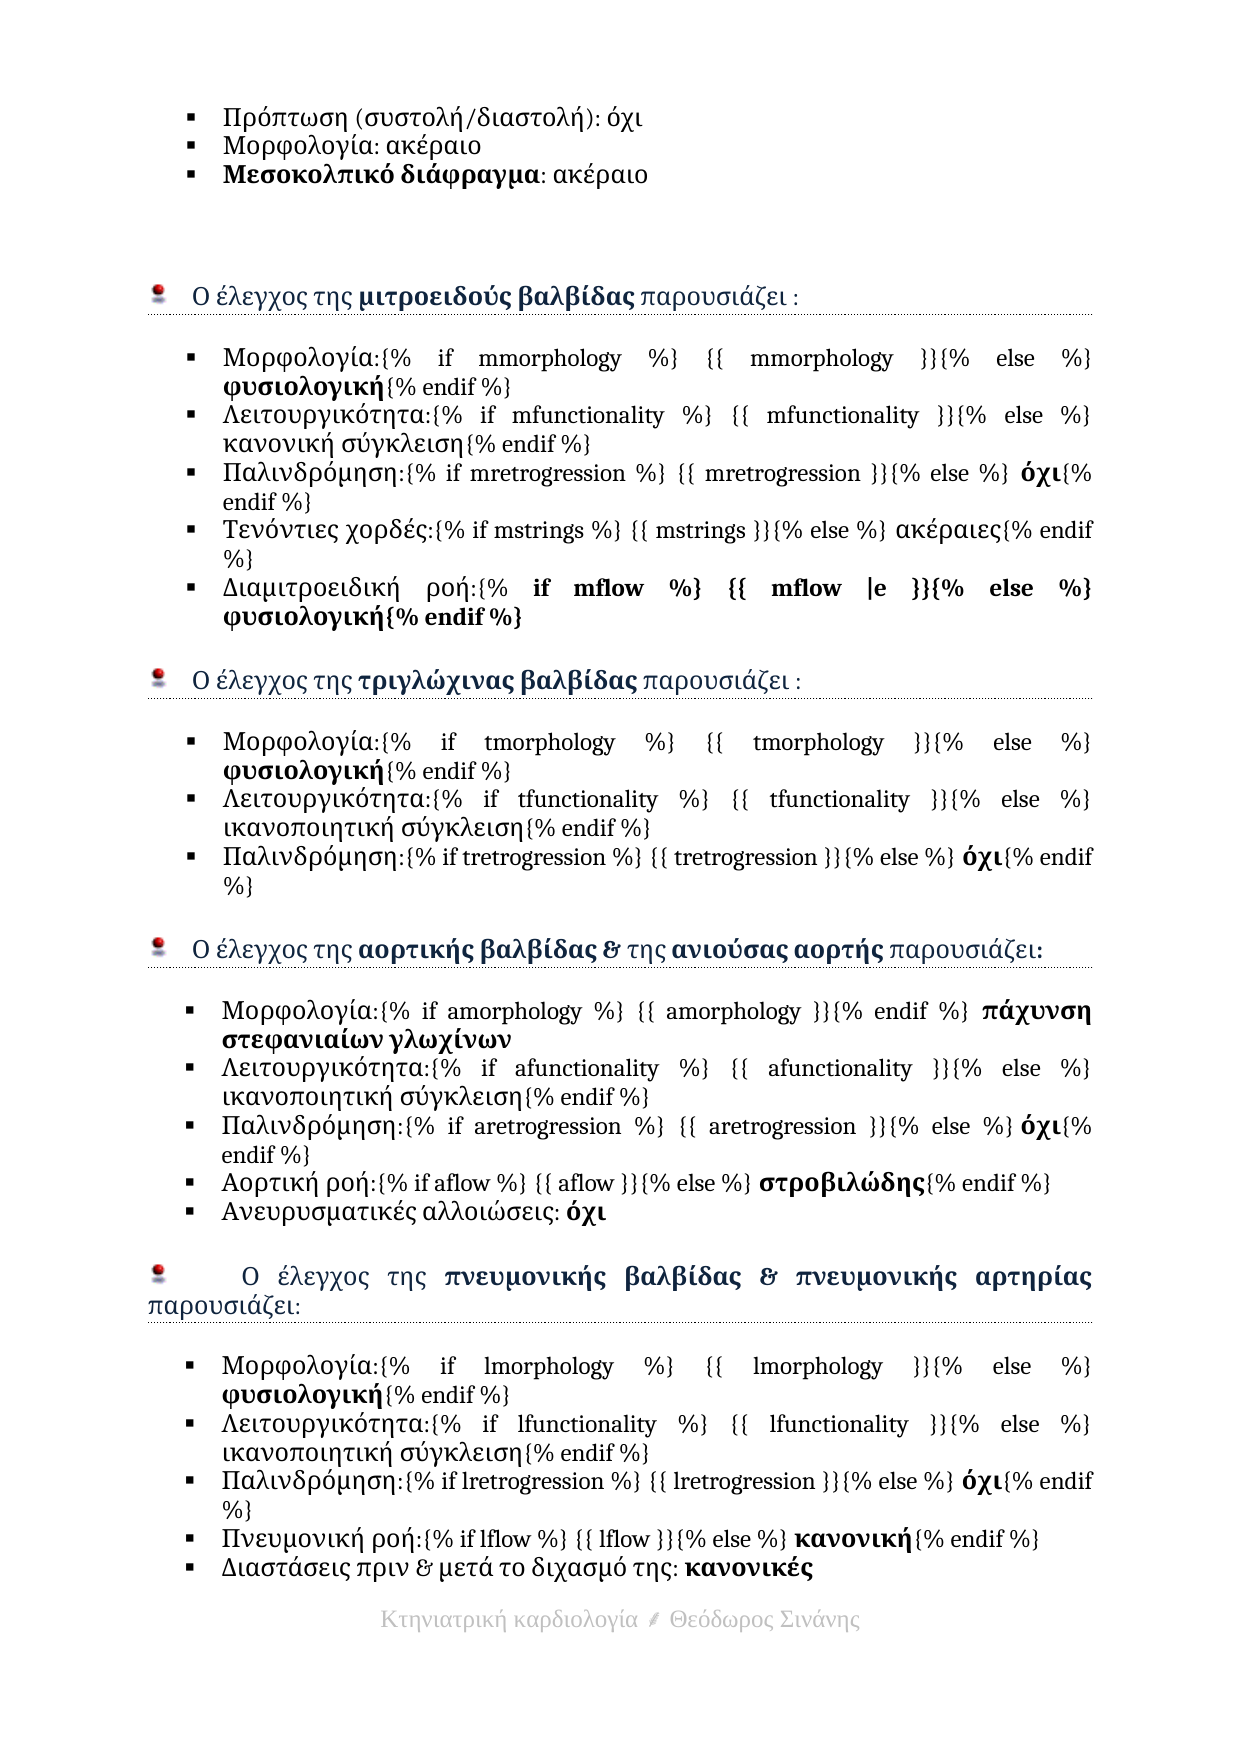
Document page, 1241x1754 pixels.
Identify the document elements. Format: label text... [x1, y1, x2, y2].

list Παλινδρόμηση:{% if tretrogression %} {{ tretrogression }}{% else %} όχι{% endif %} [185, 843, 1092, 900]
text Ο έλεγχος της πνευμονικής βαλβίδας & πνευμονικής αρτηρίας παρουσιάζει: [148, 1256, 1092, 1323]
list Μεσοκολπικό διάφραγμα: ακέραιο [185, 161, 1092, 190]
list Διαμιτροειδική ροή:{% if mflow %} {{ mflow |e }}{% else %} φυσιολογική{% endif %} [185, 574, 1092, 631]
list Μορφολογία:{% if lmorphology %} {{ lmorphology }}{% else %} φυσιολογική{% endif %} [184, 1352, 1092, 1410]
list Λειτουργικότητα:{% if lfunctionality %} {{ lfunctionality }}{% else %} ικανοποιητική σύγκλειση{% endif %} [184, 1410, 1092, 1467]
list Πρόπτωση (συστολή/διαστολή): όχι [185, 103, 1092, 132]
text Ο έλεγχος της τριγλώχινας βαλβίδας παρουσιάζει : [148, 660, 1092, 699]
list Λειτουργικότητα:{% if afunctionality %} {{ afunctionality }}{% else %} ικανοποιητική σύγκλειση{% endif %} [184, 1054, 1092, 1112]
list Τενόντιες χορδές:{% if mstrings %} {{ mstrings }}{% else %} ακέραιες{% endif %} [185, 516, 1092, 574]
list Μορφολογία:{% if mmorphology %} {{ mmorphology }}{% else %} φυσιολογική{% endif %} [185, 344, 1092, 401]
list Μορφολογία: ακέραιο [185, 132, 1092, 161]
list Μορφολογία:{% if amorphology %} {{ amorphology }}{% endif %} πάχυνση στεφανιαίων γλωχίνων [184, 997, 1092, 1054]
picture [147, 1255, 170, 1286]
list Παλινδρόμηση:{% if aretrogression %} {{ aretrogression }}{% else %} όχι{% endif %} [184, 1112, 1092, 1169]
list Αορτική ροή:{% if aflow %} {{ aflow }}{% else %} στροβιλώδης{% endif %} [184, 1169, 1092, 1198]
picture [147, 276, 170, 306]
text Ο έλεγχος της μιτροειδούς βαλβίδας παρουσιάζει : [148, 276, 1092, 315]
picture [147, 660, 170, 690]
list Παλινδρόμηση:{% if lretrogression %} {{ lretrogression }}{% else %} όχι{% endif %} [184, 1467, 1092, 1525]
list Διαστάσεις πριν & μετά το διχασμό της: κανονικές [184, 1553, 1092, 1582]
list Παλινδρόμηση:{% if mretrogression %} {{ mretrogression }}{% else %} όχι{% endif %} [185, 459, 1092, 516]
list Πνευμονική ροή:{% if lflow %} {{ lflow }}{% else %} κανονική{% endif %} [184, 1525, 1092, 1553]
text Ο έλεγχος της αορτικής βαλβίδας & της ανιούσας αορτής παρουσιάζει: [148, 929, 1092, 968]
list Μορφολογία:{% if tmorphology %} {{ tmorphology }}{% else %} φυσιολογική{% endif %} [185, 728, 1092, 785]
list Λειτουργικότητα:{% if tfunctionality %} {{ tfunctionality }}{% else %} ικανοποιητική σύγκλειση{% endif %} [185, 785, 1092, 843]
list Ανευρυσματικές αλλοιώσεις: όχι [184, 1198, 1092, 1227]
picture [147, 929, 170, 959]
list Λειτουργικότητα:{% if mfunctionality %} {{ mfunctionality }}{% else %} κανονική σύγκλειση{% endif %} [185, 401, 1092, 459]
